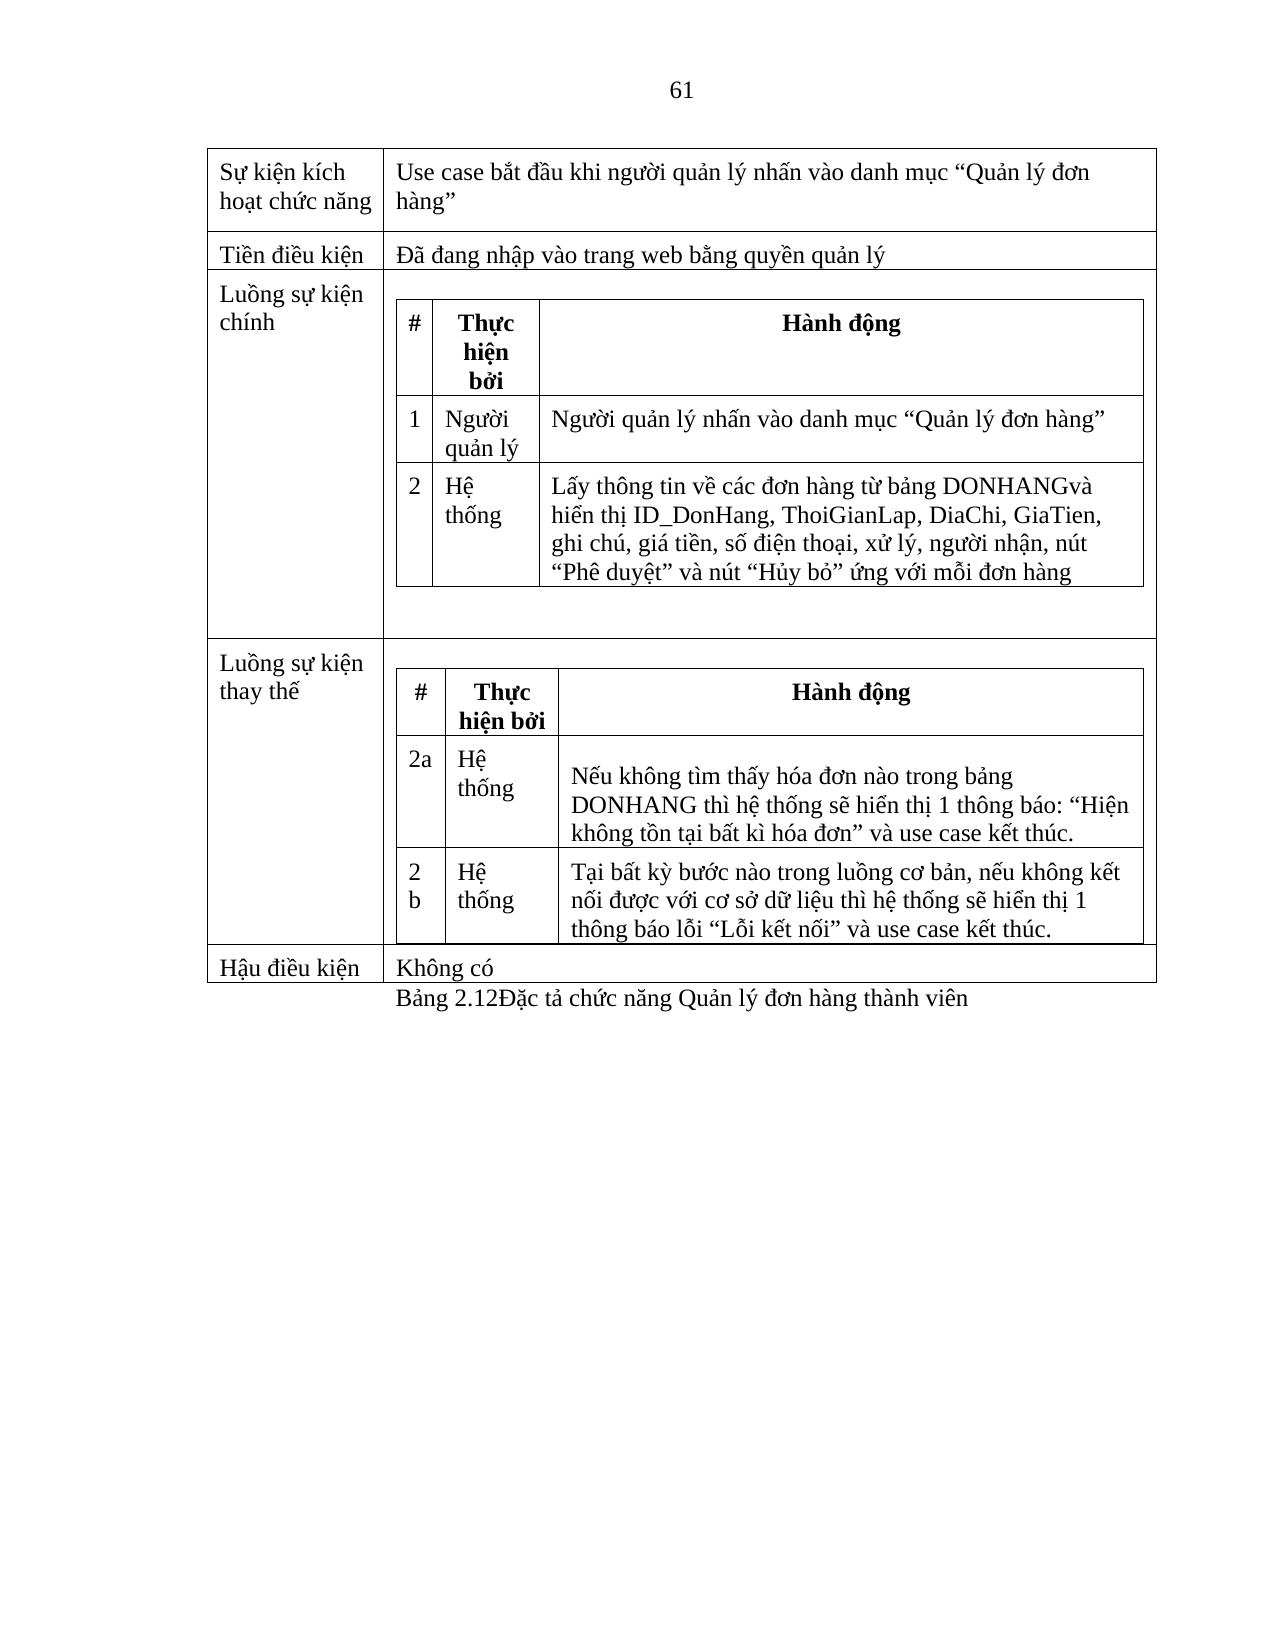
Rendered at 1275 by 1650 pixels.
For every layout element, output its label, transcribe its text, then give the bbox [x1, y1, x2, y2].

table_cell Use case bắt đầu khi người quản lý nhấn vào danh mục “Quản lý đơn hàng” [384, 149, 1156, 231]
table_cell Sự kiện kích hoạt chức năng [208, 149, 383, 231]
table_cell Luồng sự kiện thay thế [208, 639, 383, 944]
table_cell Không có [384, 945, 1156, 982]
table_cell Đã đang nhập vào trang web bằng quyền quản lý [384, 232, 1156, 269]
table_cell [384, 639, 1156, 944]
table_cell Luồng sự kiện chính [208, 270, 383, 638]
table_cell [384, 270, 1156, 638]
table_cell Hậu điều kiện [208, 945, 383, 982]
table_cell Tiền điều kiện [208, 232, 383, 269]
